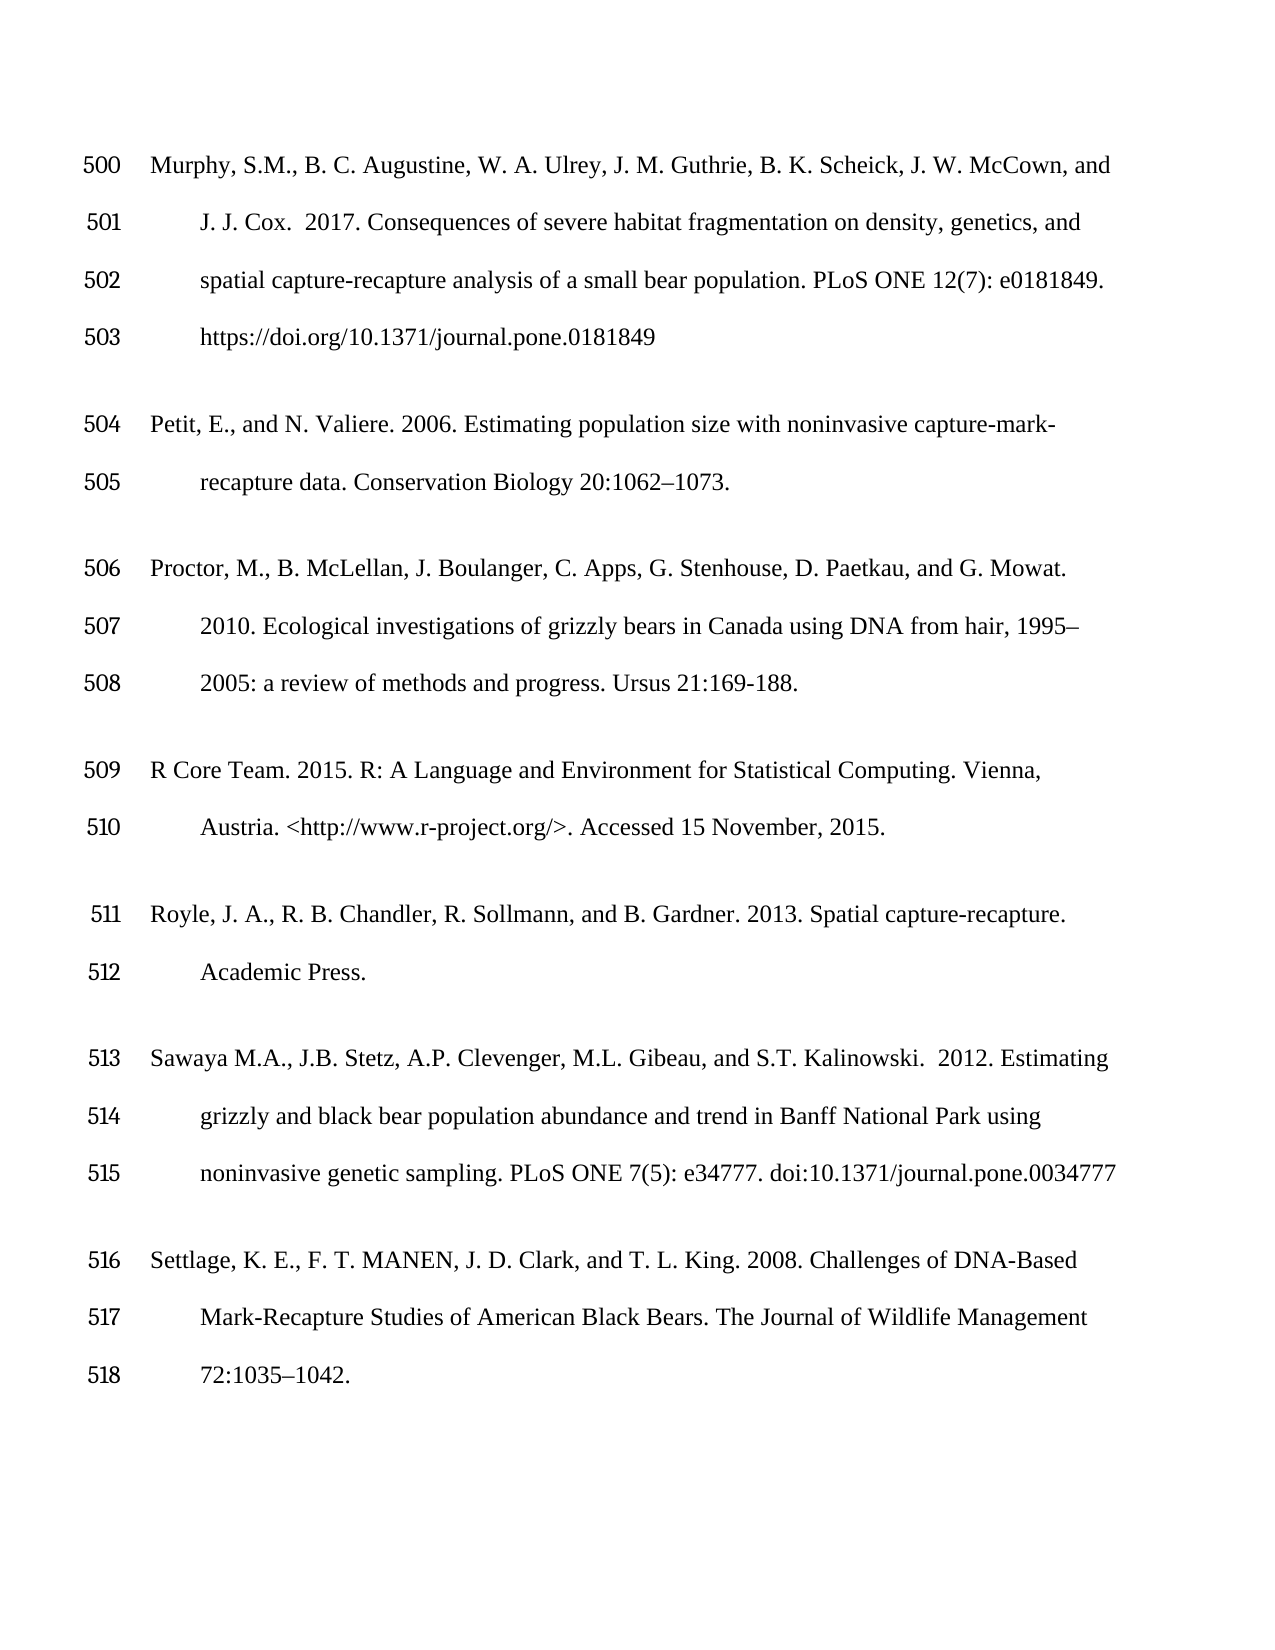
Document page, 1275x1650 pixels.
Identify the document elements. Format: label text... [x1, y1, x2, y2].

text Petit, E., and N. Valiere. 2006. Estimating population size with noninvasive capture-mark-recapture data. Conservation Biology 20:1062–1073. [150, 409, 1125, 495]
text Settlage, K. E., F. T. MANEN, J. D. Clark, and T. L. King. 2008. Challenges of DNA-Based Mark-Recapture Studies of American Black Bears. The Journal of Wildlife Management 72:1035–1042. [150, 1245, 1125, 1389]
text R Core Team. 2015. R: A Language and Environment for Statistical Computing. Vienna, Austria. <http://www.r-project.org/>. Accessed 15 November, 2015. [150, 755, 1125, 841]
text Murphy, S.M., B. C. Augustine, W. A. Ulrey, J. M. Guthrie, B. K. Scheick, J. W. McCown, and J. J. Cox. 2017. Consequences of severe habitat fragmentation on density, genetics, and spatial capture-recapture analysis of a small bear population. PLoS ONE 12(7): e0181849. https://doi.org/10.1371/journal.pone.0181849 [150, 150, 1125, 351]
text Royle, J. A., R. B. Chandler, R. Sollmann, and B. Gardner. 2013. Spatial capture-recapture. Academic Press. [150, 899, 1125, 985]
text Sawaya M.A., J.B. Stetz, A.P. Clevenger, M.L. Gibeau, and S.T. Kalinowski. 2012. Estimating grizzly and black bear population abundance and trend in Banff National Park using noninvasive genetic sampling. PLoS ONE 7(5): e34777. doi:10.1371/journal.pone.0034777 [150, 1043, 1125, 1187]
text Proctor, M., B. McLellan, J. Boulanger, C. Apps, G. Stenhouse, D. Paetkau, and G. Mowat. 2010. Ecological investigations of grizzly bears in Canada using DNA from hair, 1995–2005: a review of methods and progress. Ursus 21:169-188. [150, 553, 1125, 697]
